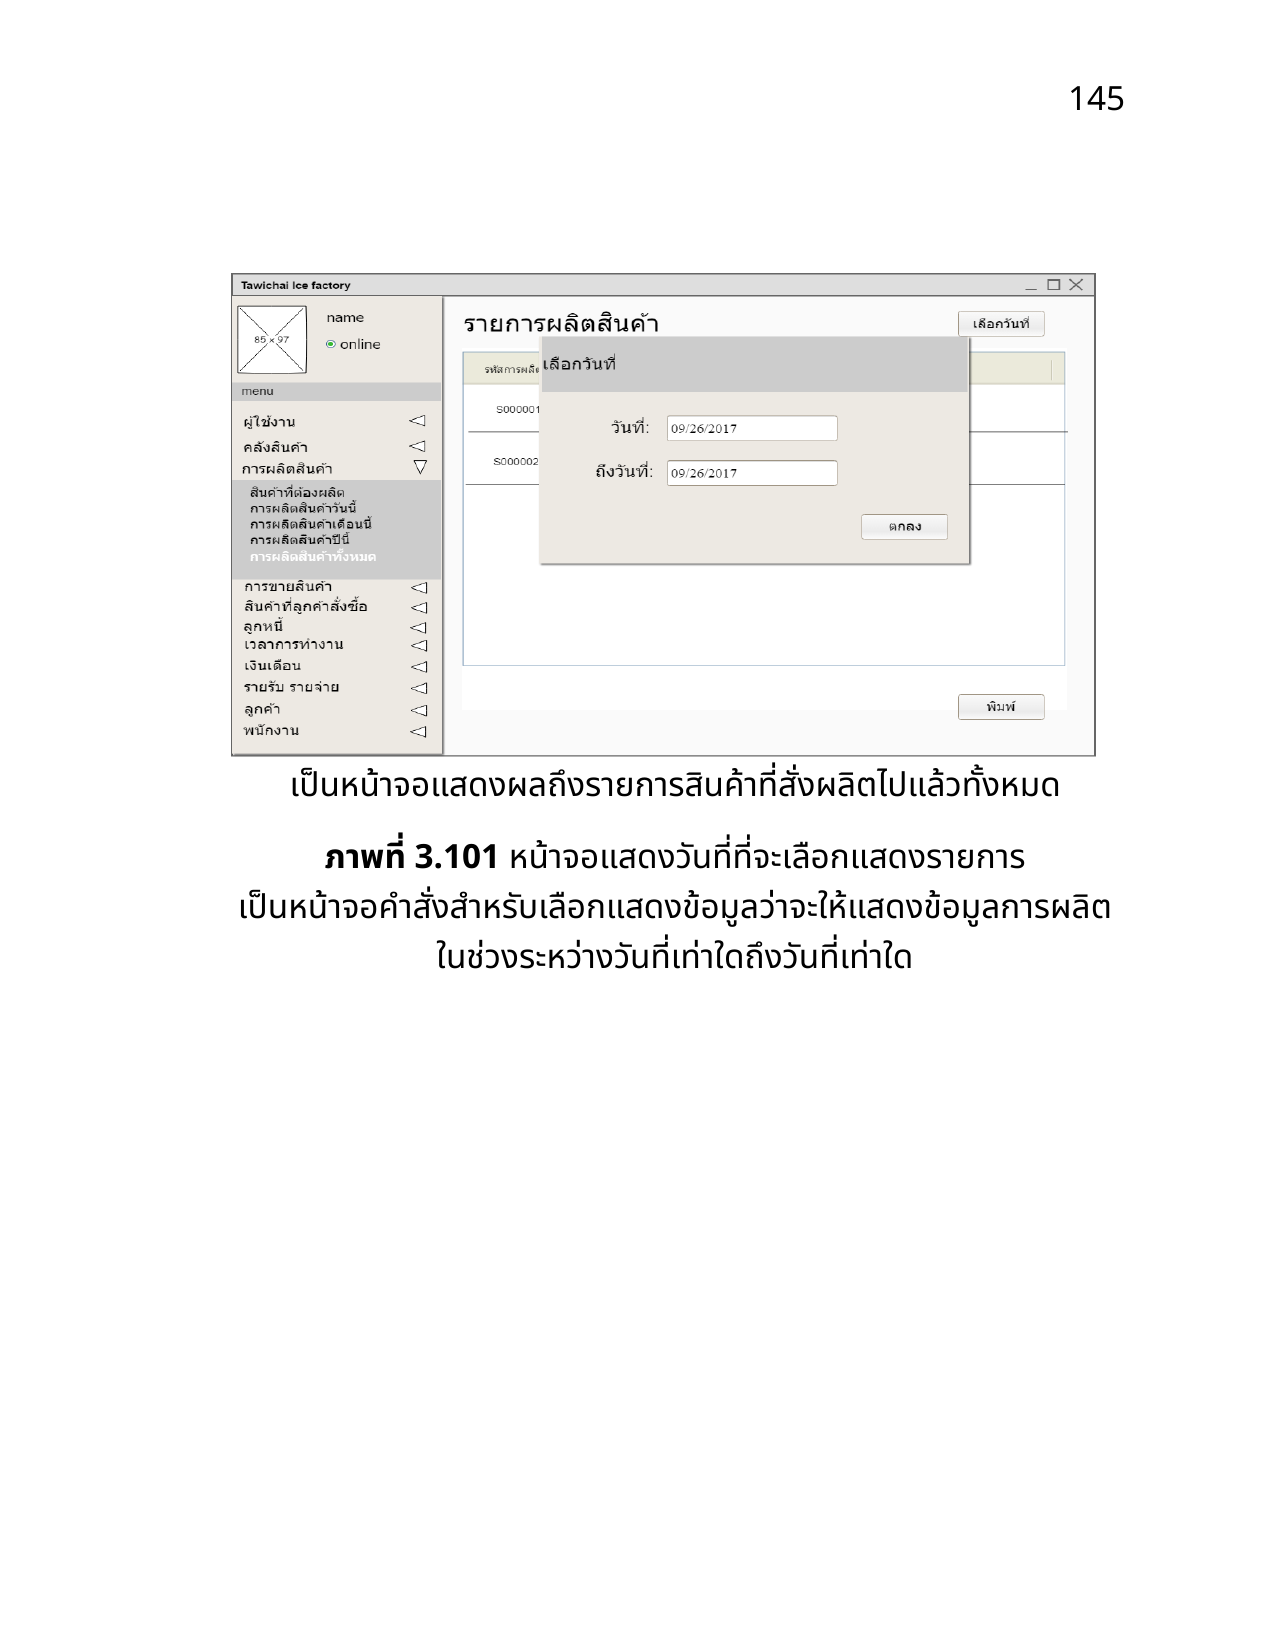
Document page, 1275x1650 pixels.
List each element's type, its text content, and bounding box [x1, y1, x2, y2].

picture [226, 270, 1101, 758]
text ภาพที่ 3.101 หน้าจอแสดงวันที่ที่จะเลือกแสดงรายการ เป็นหน้าจอคำสั่งสำหรับเลือกแสดงข้อมูลว่าจะให้แสดงข้อมูลการผลิตในช่วงระหว่างวันที่เท่าใดถึงวันที่เท่าใด [225, 832, 1125, 984]
